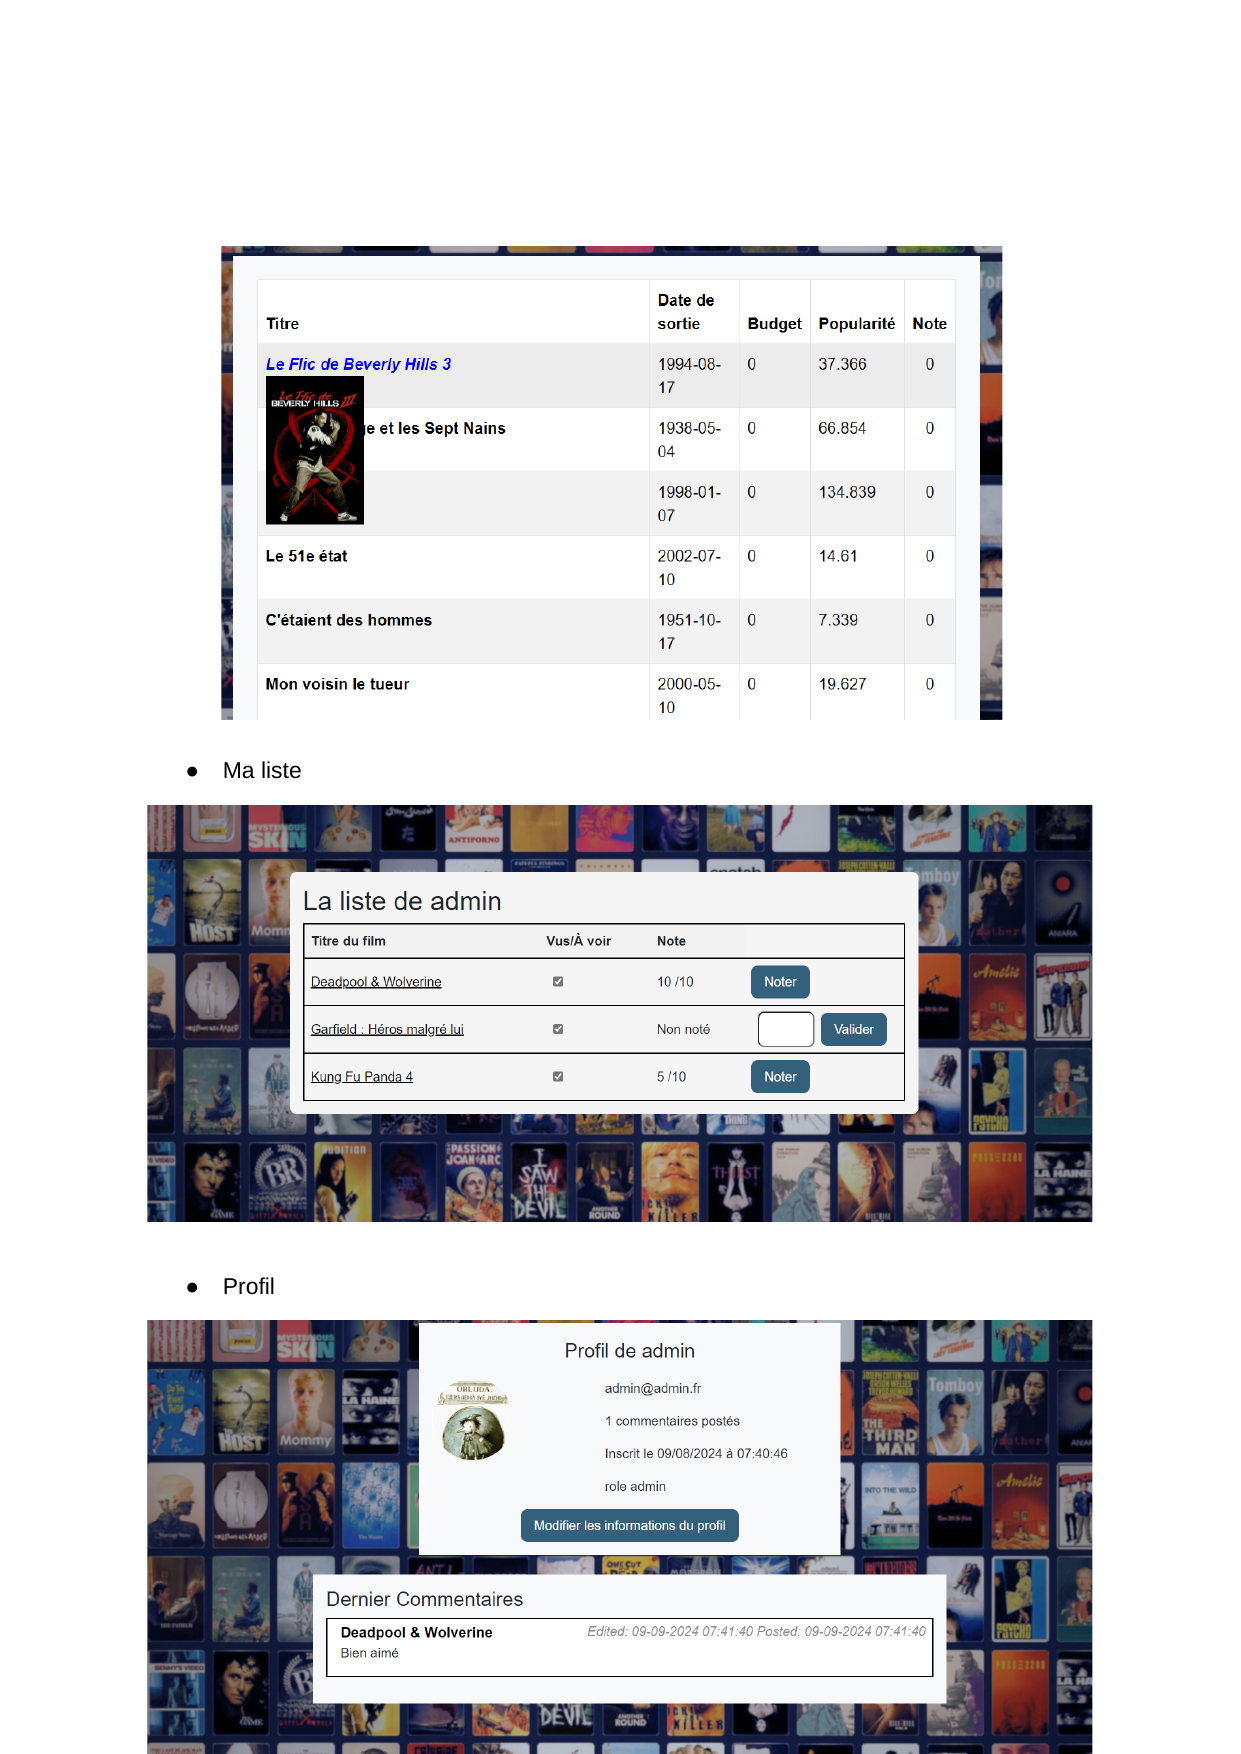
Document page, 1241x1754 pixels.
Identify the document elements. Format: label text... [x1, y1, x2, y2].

picture [147, 1320, 1093, 1754]
list Profil [185, 1273, 1093, 1299]
list Ma liste [185, 757, 1093, 783]
picture [221, 246, 1003, 720]
picture [147, 805, 1093, 1222]
